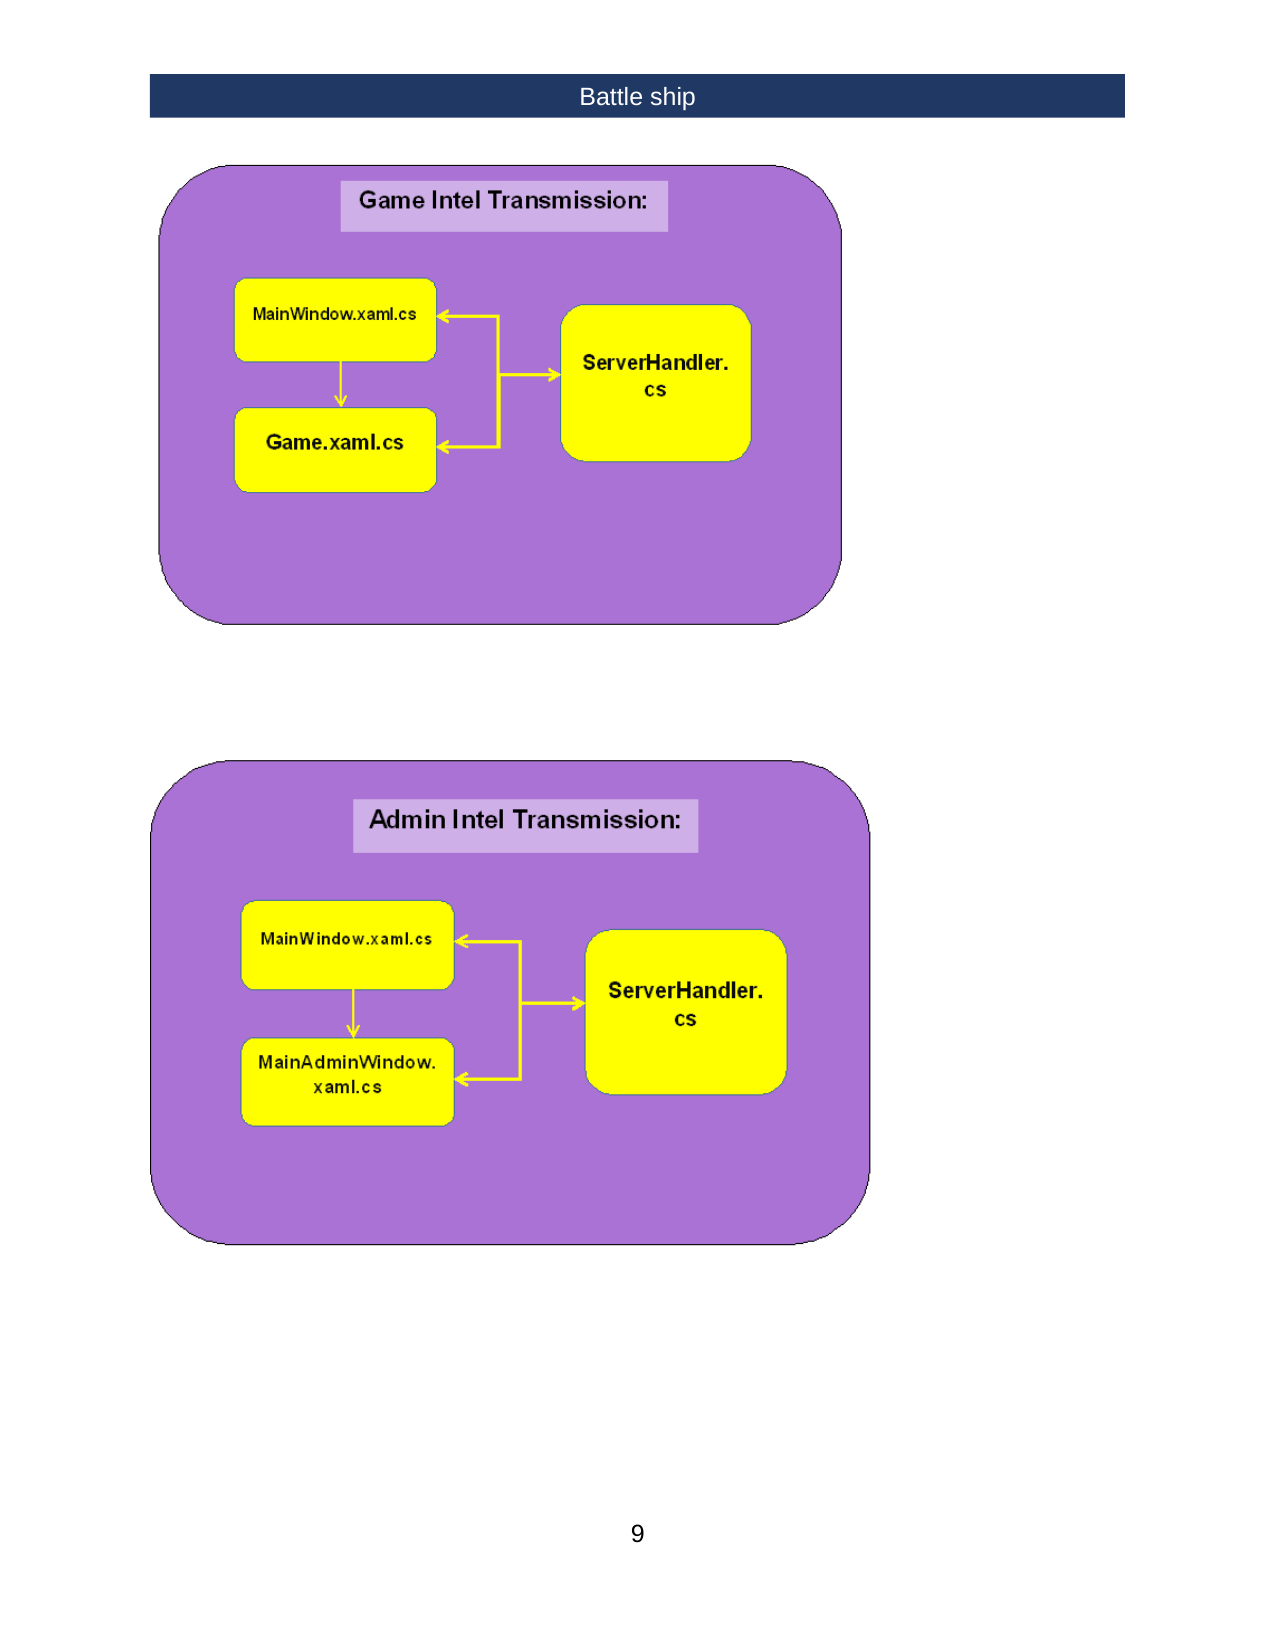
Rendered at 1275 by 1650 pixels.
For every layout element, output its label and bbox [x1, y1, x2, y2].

picture [150, 730, 876, 1376]
picture [150, 150, 861, 729]
